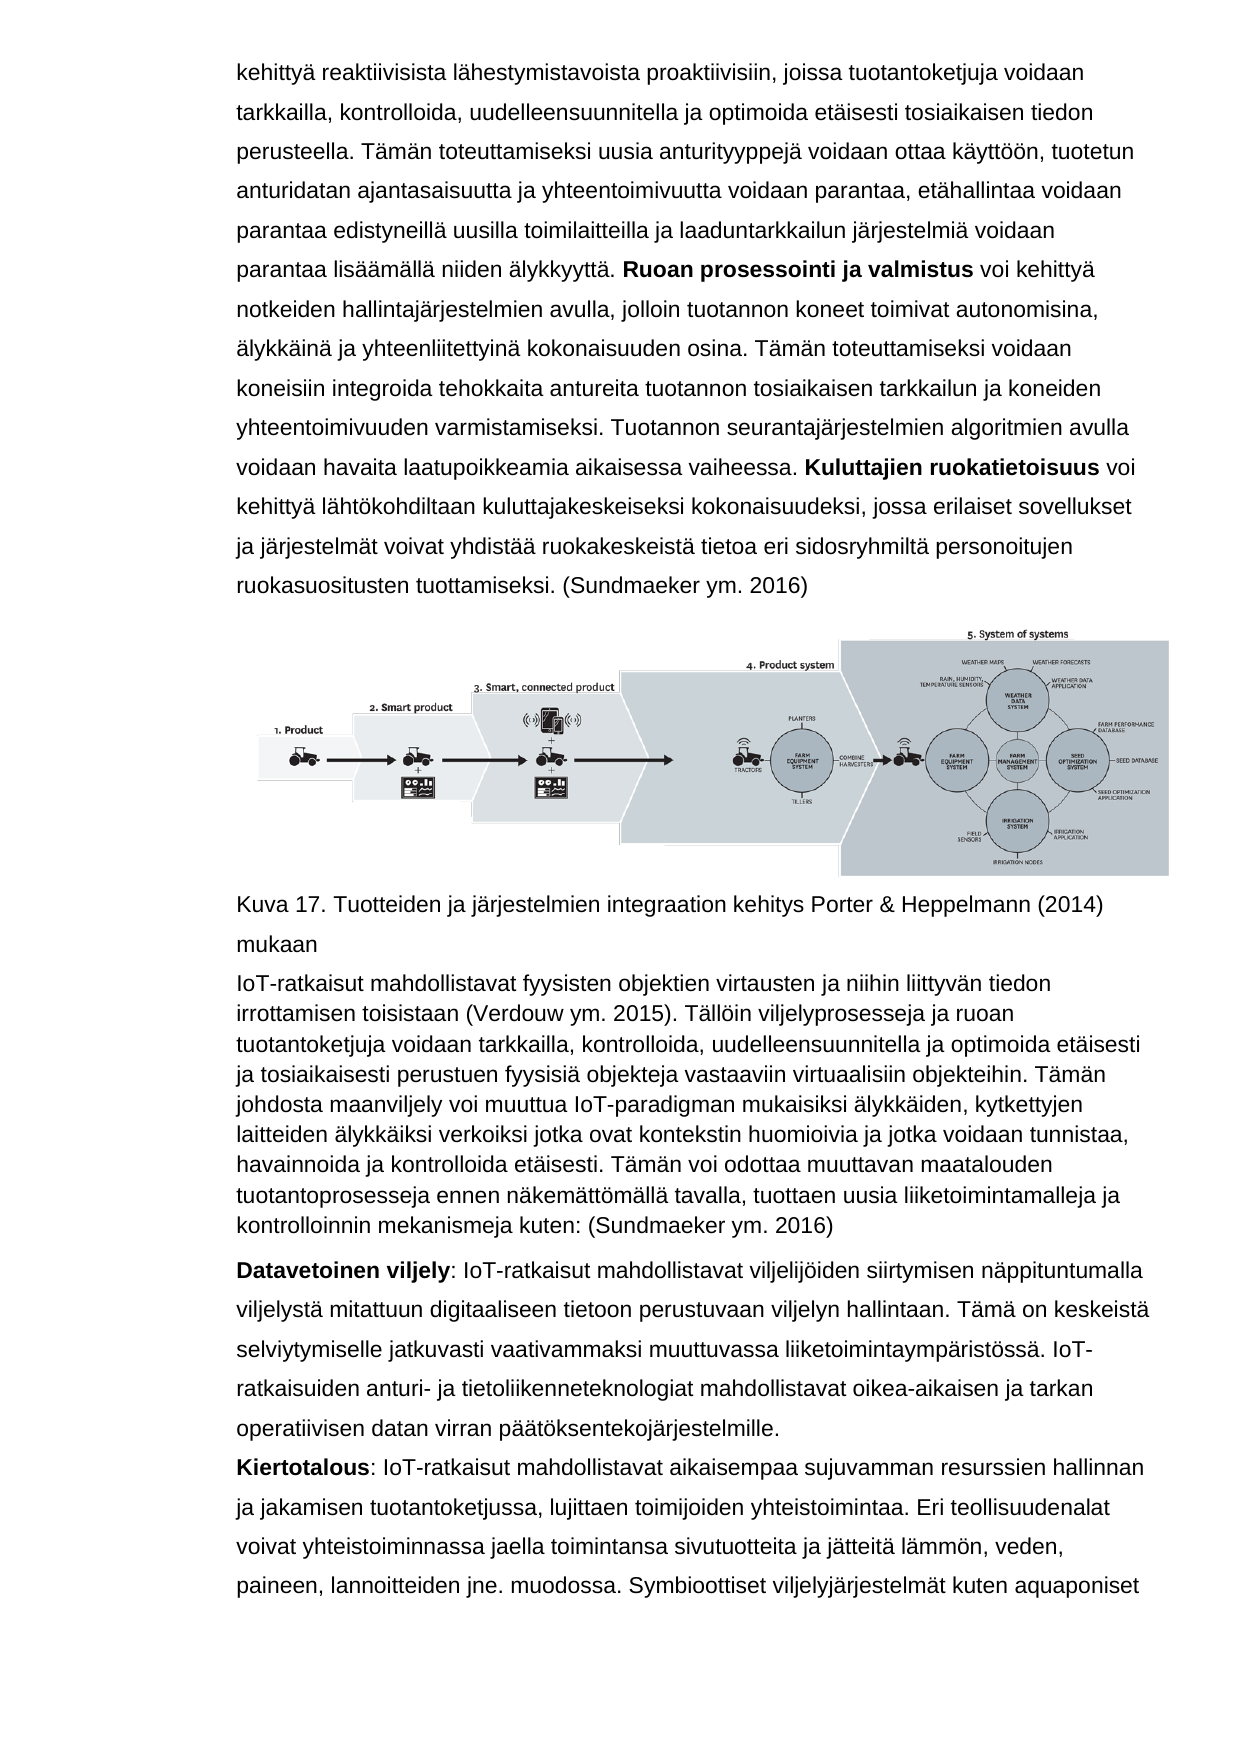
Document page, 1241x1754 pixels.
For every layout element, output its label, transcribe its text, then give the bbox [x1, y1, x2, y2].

text IoT-ratkaisut mahdollistavat fyysisten objektien virtausten ja niihin liittyvän tiedon irrottamisen toisistaan (Verdouw ym. 2015). Tällöin viljelyprosesseja ja ruoan tuotantoketjuja voidaan tarkkailla, kontrolloida, uudelleensuunnitella ja optimoida etäisesti ja tosiaikaisesti perustuen fyysisiä objekteja vastaaviin virtuaalisiin objekteihin. Tämän johdosta maanviljely voi muuttua IoT-paradigman mukaisiksi älykkäiden, kytkettyjen laitteiden älykkäiksi verkoiksi jotka ovat kontekstin huomioivia ja jotka voidaan tunnistaa, havainnoida ja kontrolloida etäisesti. Tämän voi odottaa muuttavan maatalouden tuotantoprosesseja ennen näkemättömällä tavalla, tuottaen uusia liiketoimintamalleja ja kontrolloinnin mekanismeja kuten: (Sundmaeker ym. 2016) [236, 970, 1152, 1238]
picture [255, 611, 1171, 878]
